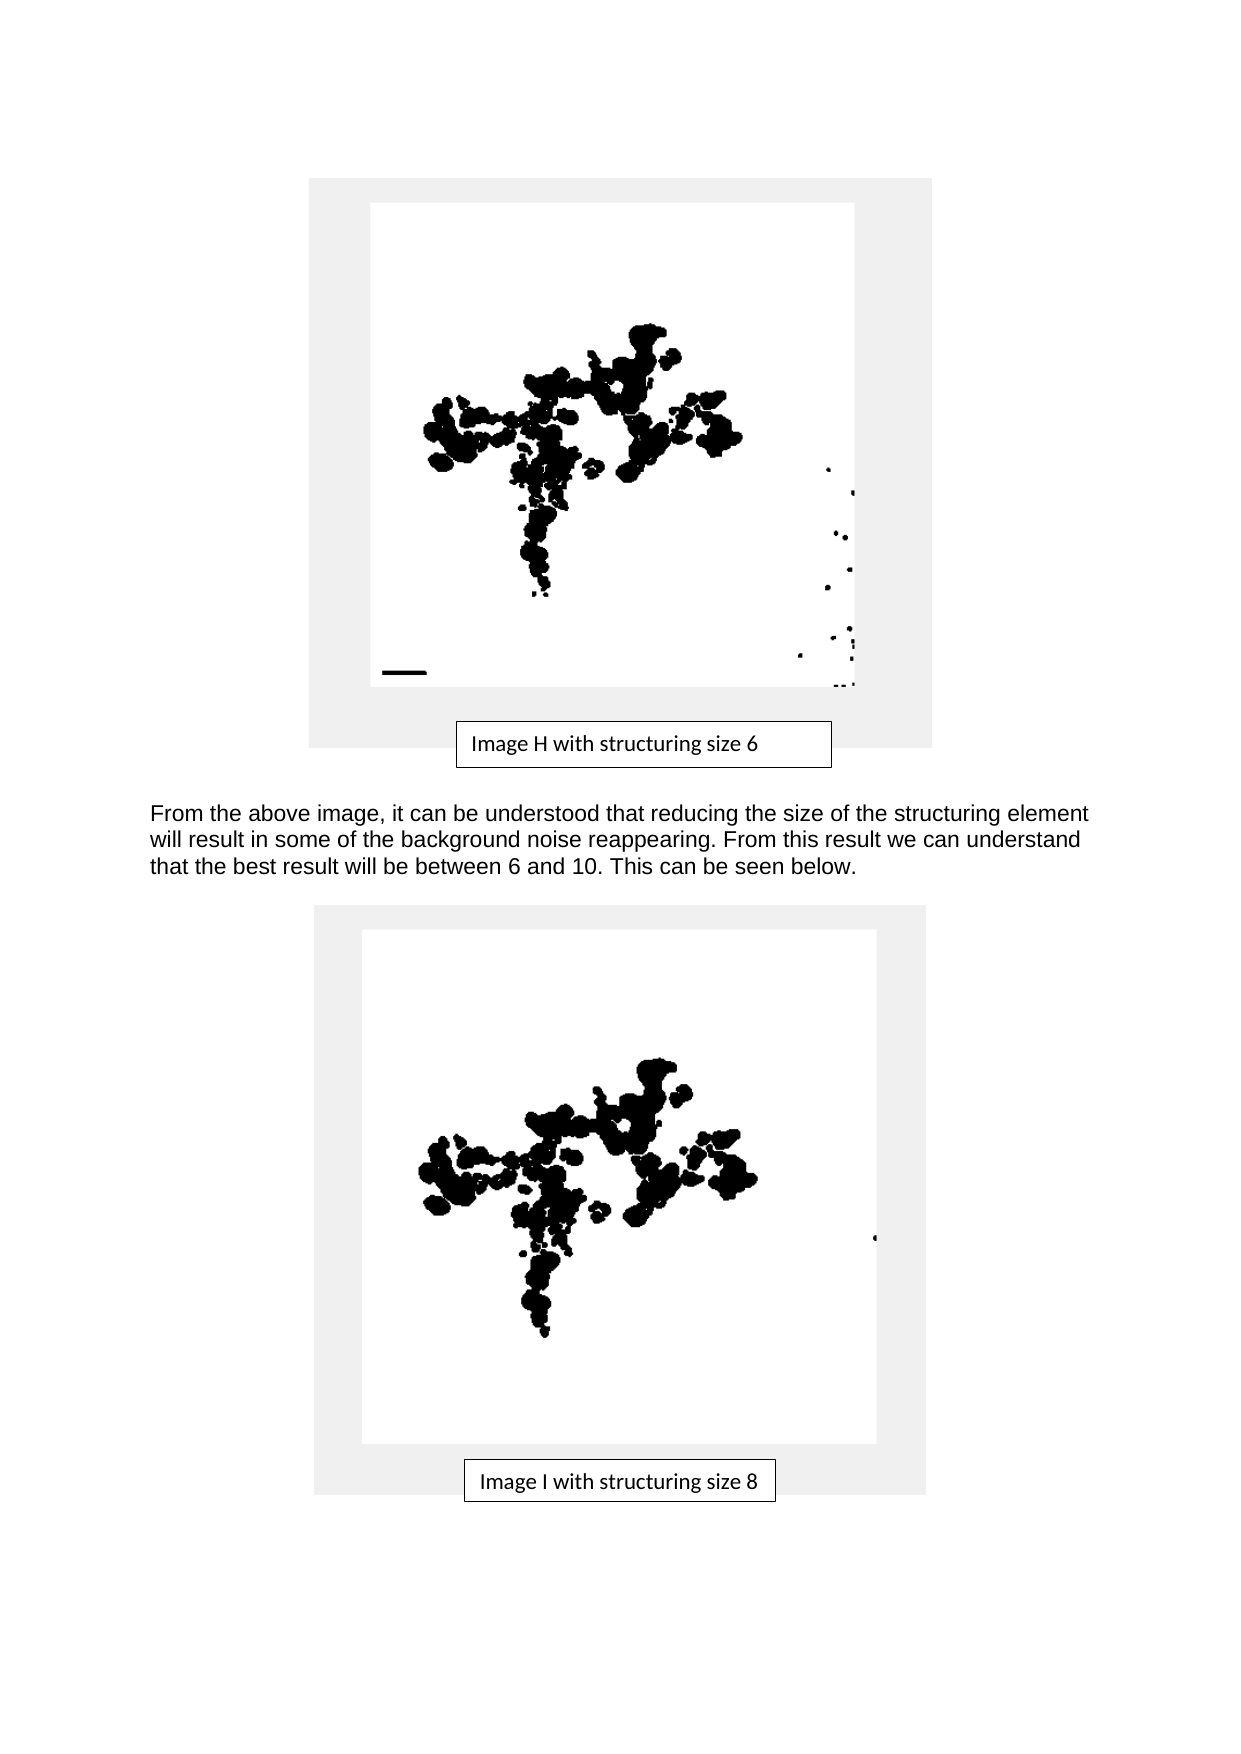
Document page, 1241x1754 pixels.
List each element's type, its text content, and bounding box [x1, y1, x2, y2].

picture [313, 905, 927, 1495]
text From the above image, it can be understood that reducing the size of the structuring element will result in some of the background noise reappearing. From this result we can understand that the best result will be between 6 and 10. This can be seen below. [150, 800, 1090, 879]
picture [308, 178, 932, 748]
